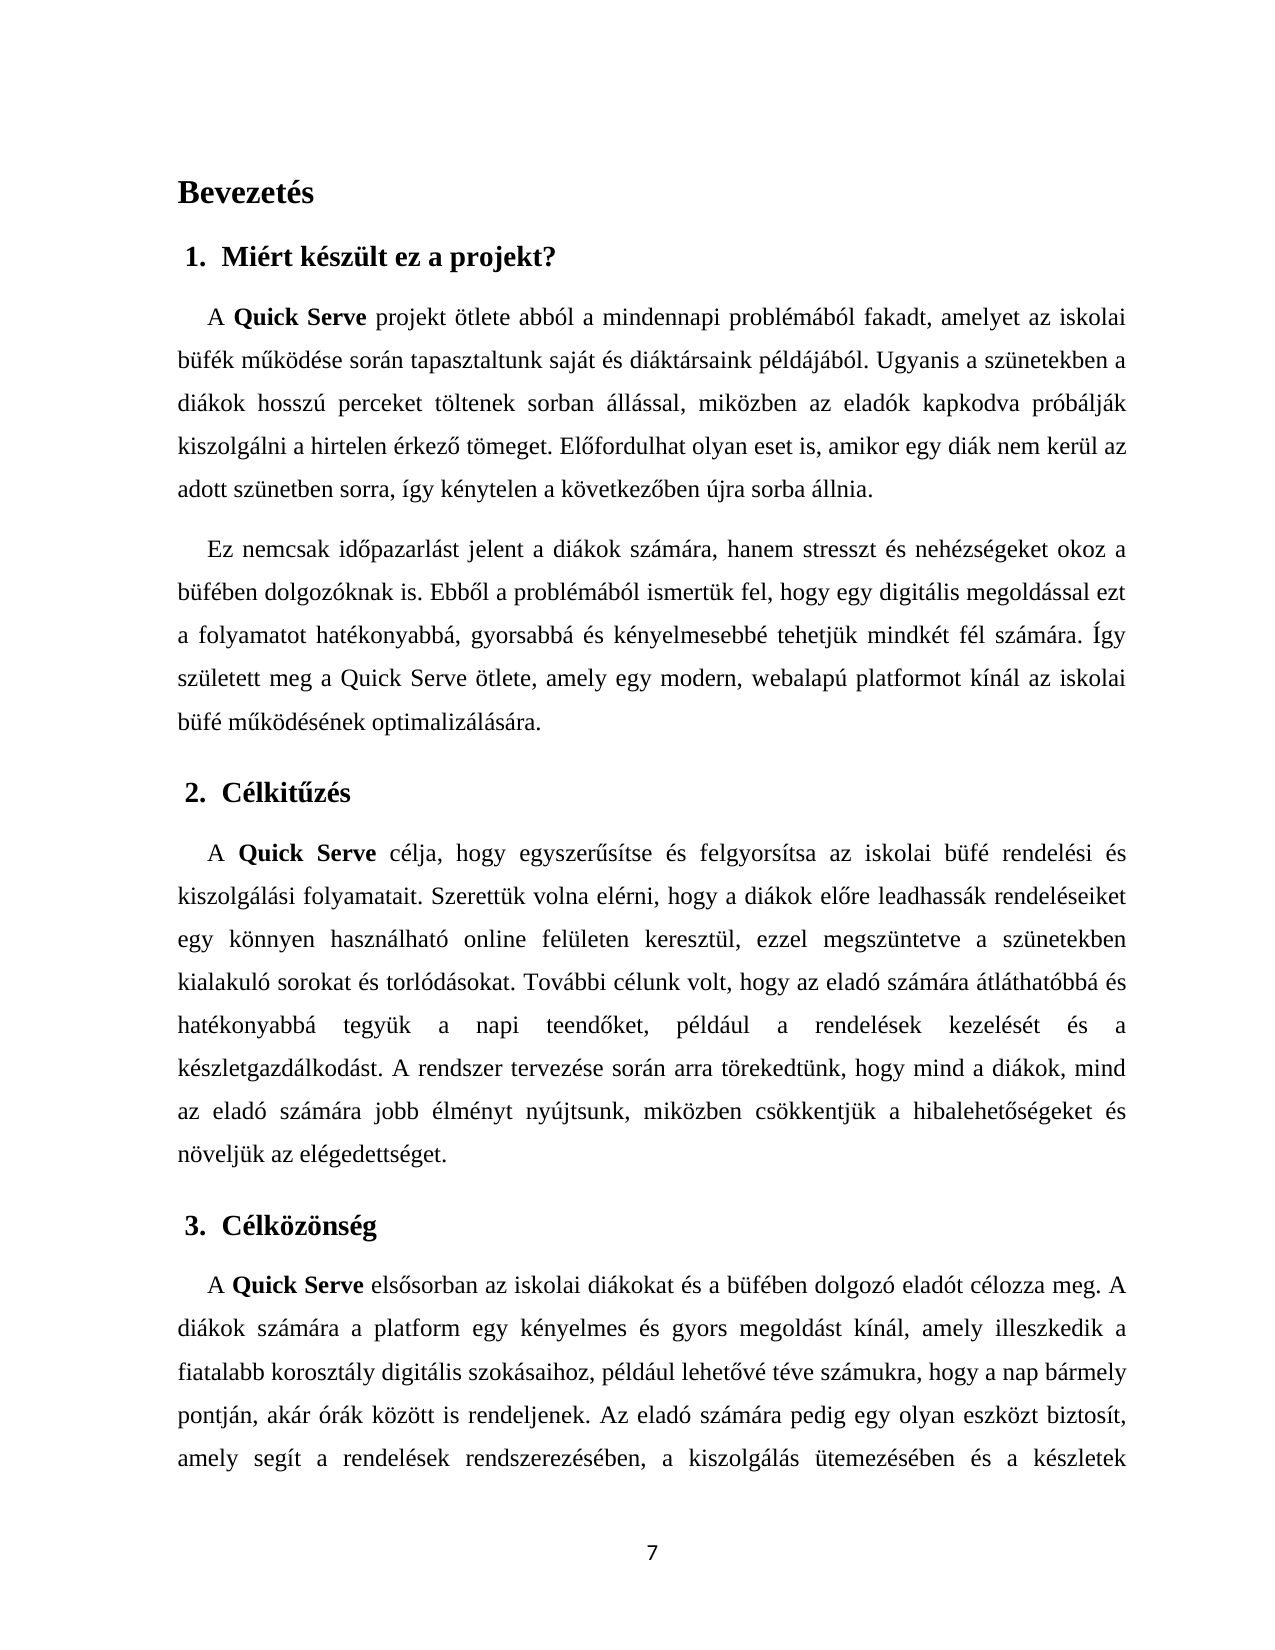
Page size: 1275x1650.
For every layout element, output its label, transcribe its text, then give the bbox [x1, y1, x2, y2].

subtitle Célközönség [184, 1208, 1127, 1241]
text Ez nemcsak időpazarlást jelent a diákok számára, hanem stresszt és nehézségeket okoz a büfében dolgozóknak is. Ebből a problémából ismertük fel, hogy egy digitális megoldással ezt a folyamatot hatékonyabbá, gyorsabbá és kényelmesebbé tehetjük mindkét fél számára. Így született meg a Quick Serve ötlete, amely egy modern, webalapú platformot kínál az iskolai büfé működésének optimalizálására. [177, 534, 1127, 735]
text A Quick Serve projekt ötlete abból a mindennapi problémából fakadt, amelyet az iskolai büfék működése során tapasztaltunk saját és diáktársaink példájából. Ugyanis a szünetekben a diákok hosszú perceket töltenek sorban állással, miközben az eladók kapkodva próbálják kiszolgálni a hirtelen érkező tömeget. Előfordulhat olyan eset is, amikor egy diák nem kerül az adott szünetben sorra, így kénytelen a következőben újra sorba állnia. [177, 302, 1127, 503]
subtitle Bevezetés [177, 173, 1127, 211]
subtitle Célkitűzés [184, 775, 1127, 808]
subtitle Miért készült ez a projekt? [184, 239, 1127, 273]
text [177, 1270, 1127, 1472]
text A Quick Serve célja, hogy egyszerűsítse és felgyorsítsa az iskolai büfé rendelési és kiszolgálási folyamatait. Szerettük volna elérni, hogy a diákok előre leadhassák rendeléseiket egy könnyen használható online felületen keresztül, ezzel megszüntetve a szünetekben kialakuló sorokat és torlódásokat. További célunk volt, hogy az eladó számára átláthatóbbá és hatékonyabbá tegyük a napi teendőket, például a rendelések kezelését és a készletgazdálkodást. A rendszer tervezése során arra törekedtünk, hogy mind a diákok, mind az eladó számára jobb élményt nyújtsunk, miközben csökkentjük a hibalehetőségeket és növeljük az elégedettséget. [177, 838, 1127, 1168]
